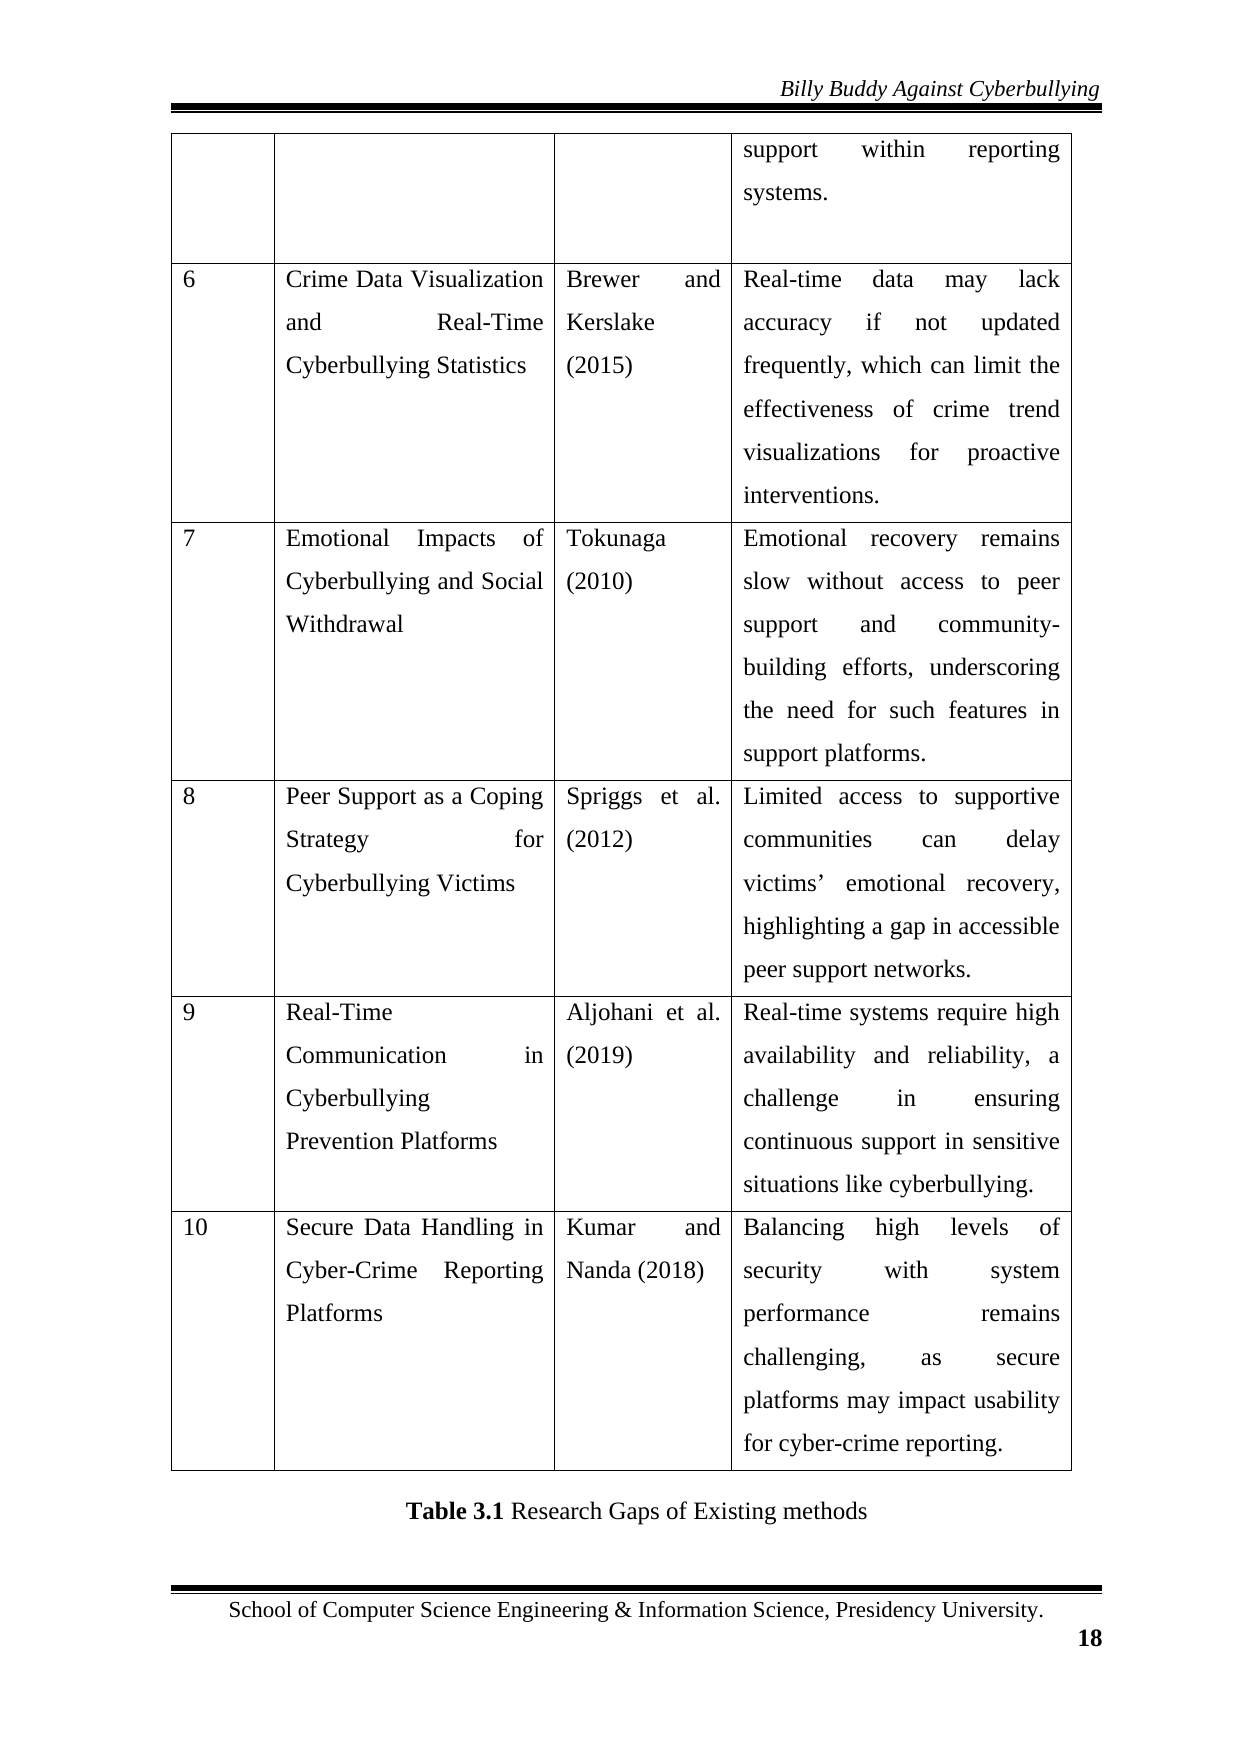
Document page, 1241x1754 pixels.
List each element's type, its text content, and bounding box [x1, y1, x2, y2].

table_cell Emotional recovery remains slow without access to peer support and community-building efforts, underscoring the need for such features in support platforms. [732, 523, 1071, 780]
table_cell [275, 134, 554, 263]
table_cell Real-time data may lack accuracy if not updated frequently, which can limit the effectiveness of crime trend visualizations for proactive interventions. [732, 264, 1071, 522]
table_cell Tokunaga (2010) [555, 523, 731, 780]
text Table 3.1 Research Gaps of Existing methods [171, 1496, 1102, 1524]
table_cell Secure Data Handling in Cyber-Crime Reporting Platforms [275, 1212, 554, 1470]
table_cell 9 [172, 997, 274, 1211]
table_cell 7 [172, 523, 274, 780]
table_cell Spriggs et al. (2012) [555, 781, 731, 996]
table_cell 8 [172, 781, 274, 996]
table_cell Kumar and Nanda (2018) [555, 1212, 731, 1470]
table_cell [732, 134, 1071, 263]
table_cell 5 [172, 134, 274, 263]
table_cell Balancing high levels of security with system performance remains challenging, as secure platforms may impact usability for cyber-crime reporting. [732, 1212, 1071, 1470]
table_cell Aljohani et al. (2019) [555, 997, 731, 1211]
table_cell Real-Time Communication in Cyberbullying Prevention Platforms [275, 997, 554, 1211]
table_cell Crime Data Visualization and Real-Time Cyberbullying Statistics [275, 264, 554, 522]
table_cell Limited access to supportive communities can delay victims’ emotional recovery, highlighting a gap in accessible peer support networks. [732, 781, 1071, 996]
table_cell Real-time systems require high availability and reliability, a challenge in ensuring continuous support in sensitive situations like cyberbullying. [732, 997, 1071, 1211]
table_cell Brewer and Kerslake (2015) [555, 264, 731, 522]
table_cell Emotional Impacts of Cyberbullying and Social Withdrawal [275, 523, 554, 780]
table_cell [555, 134, 731, 263]
table_cell 6 [172, 264, 274, 522]
table_cell Peer Support as a Coping Strategy for Cyberbullying Victims [275, 781, 554, 996]
table_cell 10 [172, 1212, 274, 1470]
